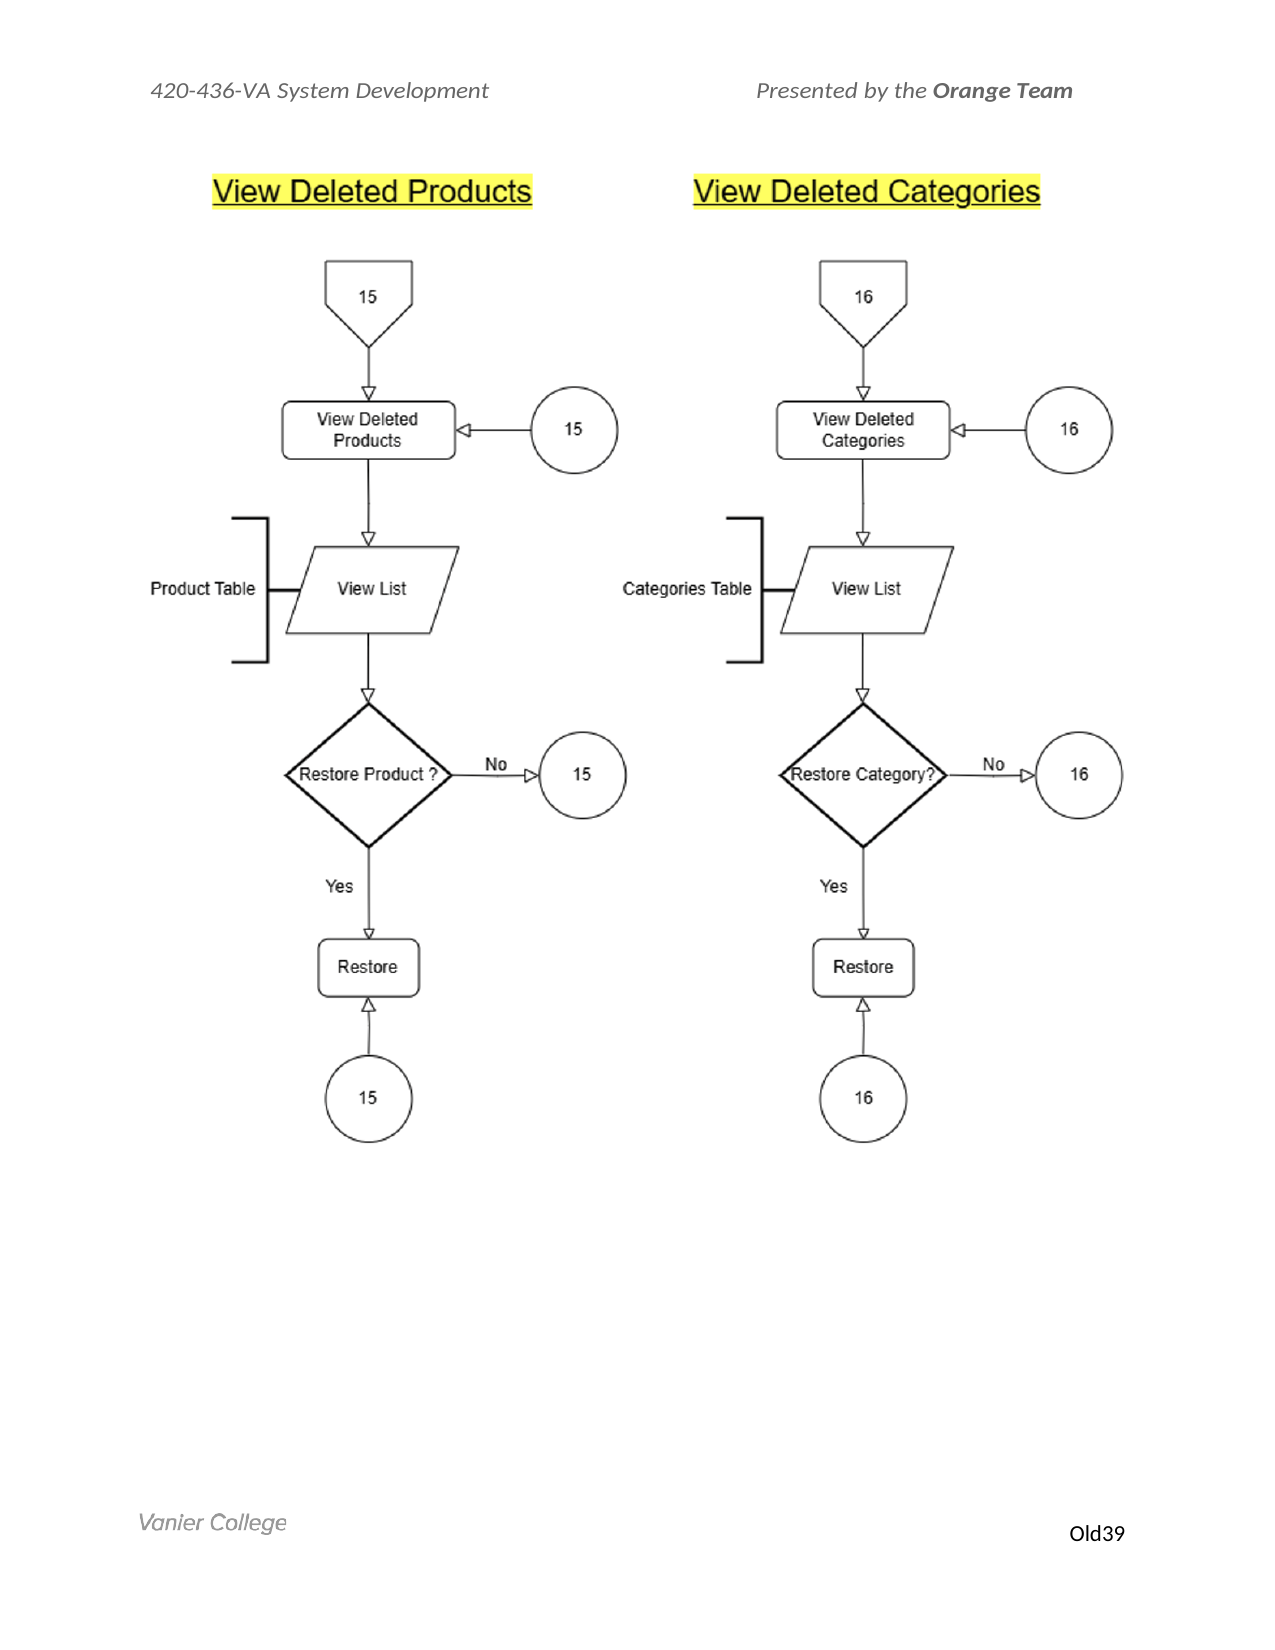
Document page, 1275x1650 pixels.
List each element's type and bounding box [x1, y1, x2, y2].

picture [150, 150, 1125, 1167]
picture [139, 1513, 287, 1535]
